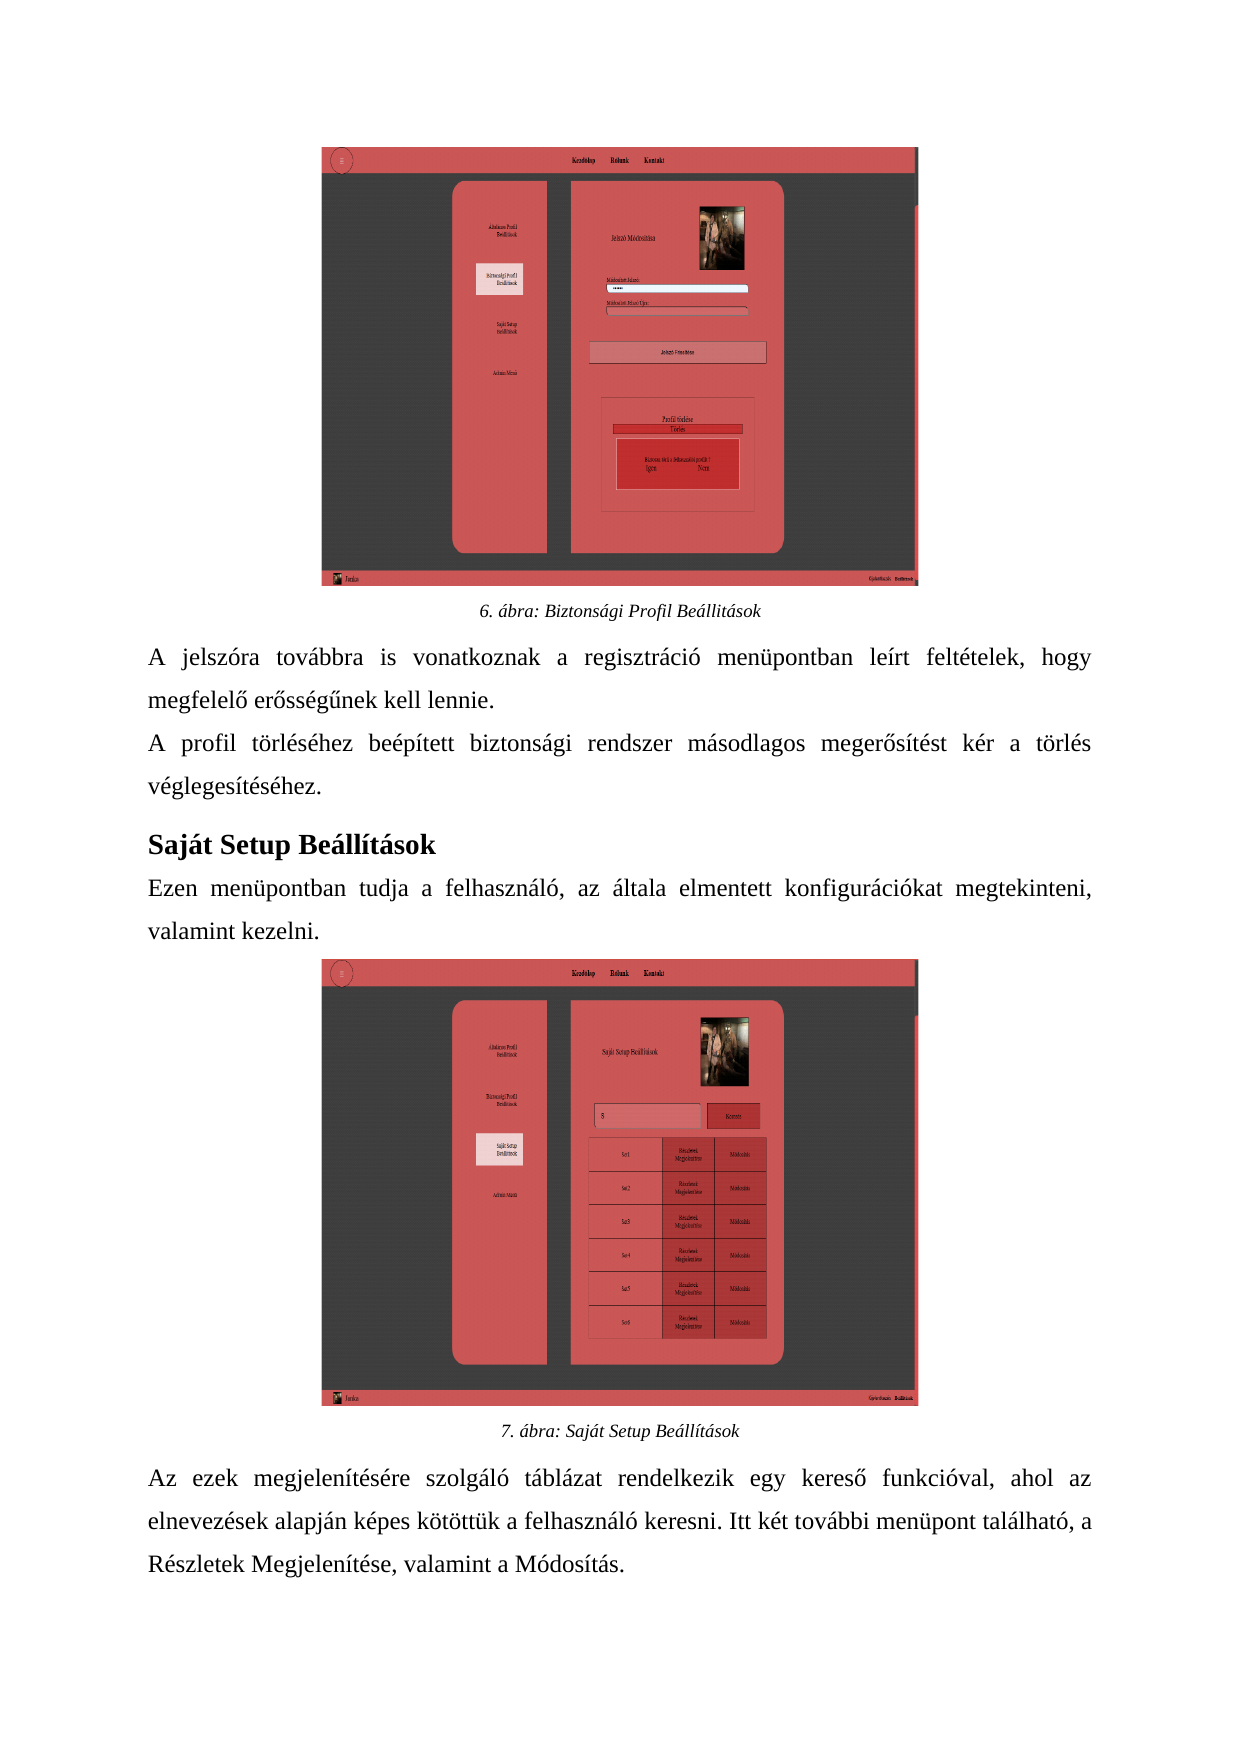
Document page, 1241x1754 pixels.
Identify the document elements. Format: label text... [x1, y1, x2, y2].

picture [321, 147, 919, 586]
text Az ezek megjelenítésére szolgáló táblázat rendelkezik egy kereső funkcióval, ahol az elnevezések alapján képes kötöttük a felhasználó keresni. Itt két további menüpont található, a Részletek Megjelenítése, valamint a Módosítás. [148, 1463, 1093, 1578]
picture [321, 959, 919, 1406]
text A profil törléséhez beépített biztonsági rendszer másodlagos megerősítést kér a törlés véglegesítéséhez. [148, 728, 1093, 800]
text A jelszóra továbbra is vonatkoznak a regisztráció menüpontban leírt feltételek, hogy megfelelő erősségűnek kell lennie. [148, 642, 1093, 714]
subtitle Saját Setup Beállítások [148, 827, 1093, 860]
text Ezen menüpontban tudja a felhasználó, az általa elmentett konfigurációkat megtekinteni, valamint kezelni. [148, 873, 1093, 945]
